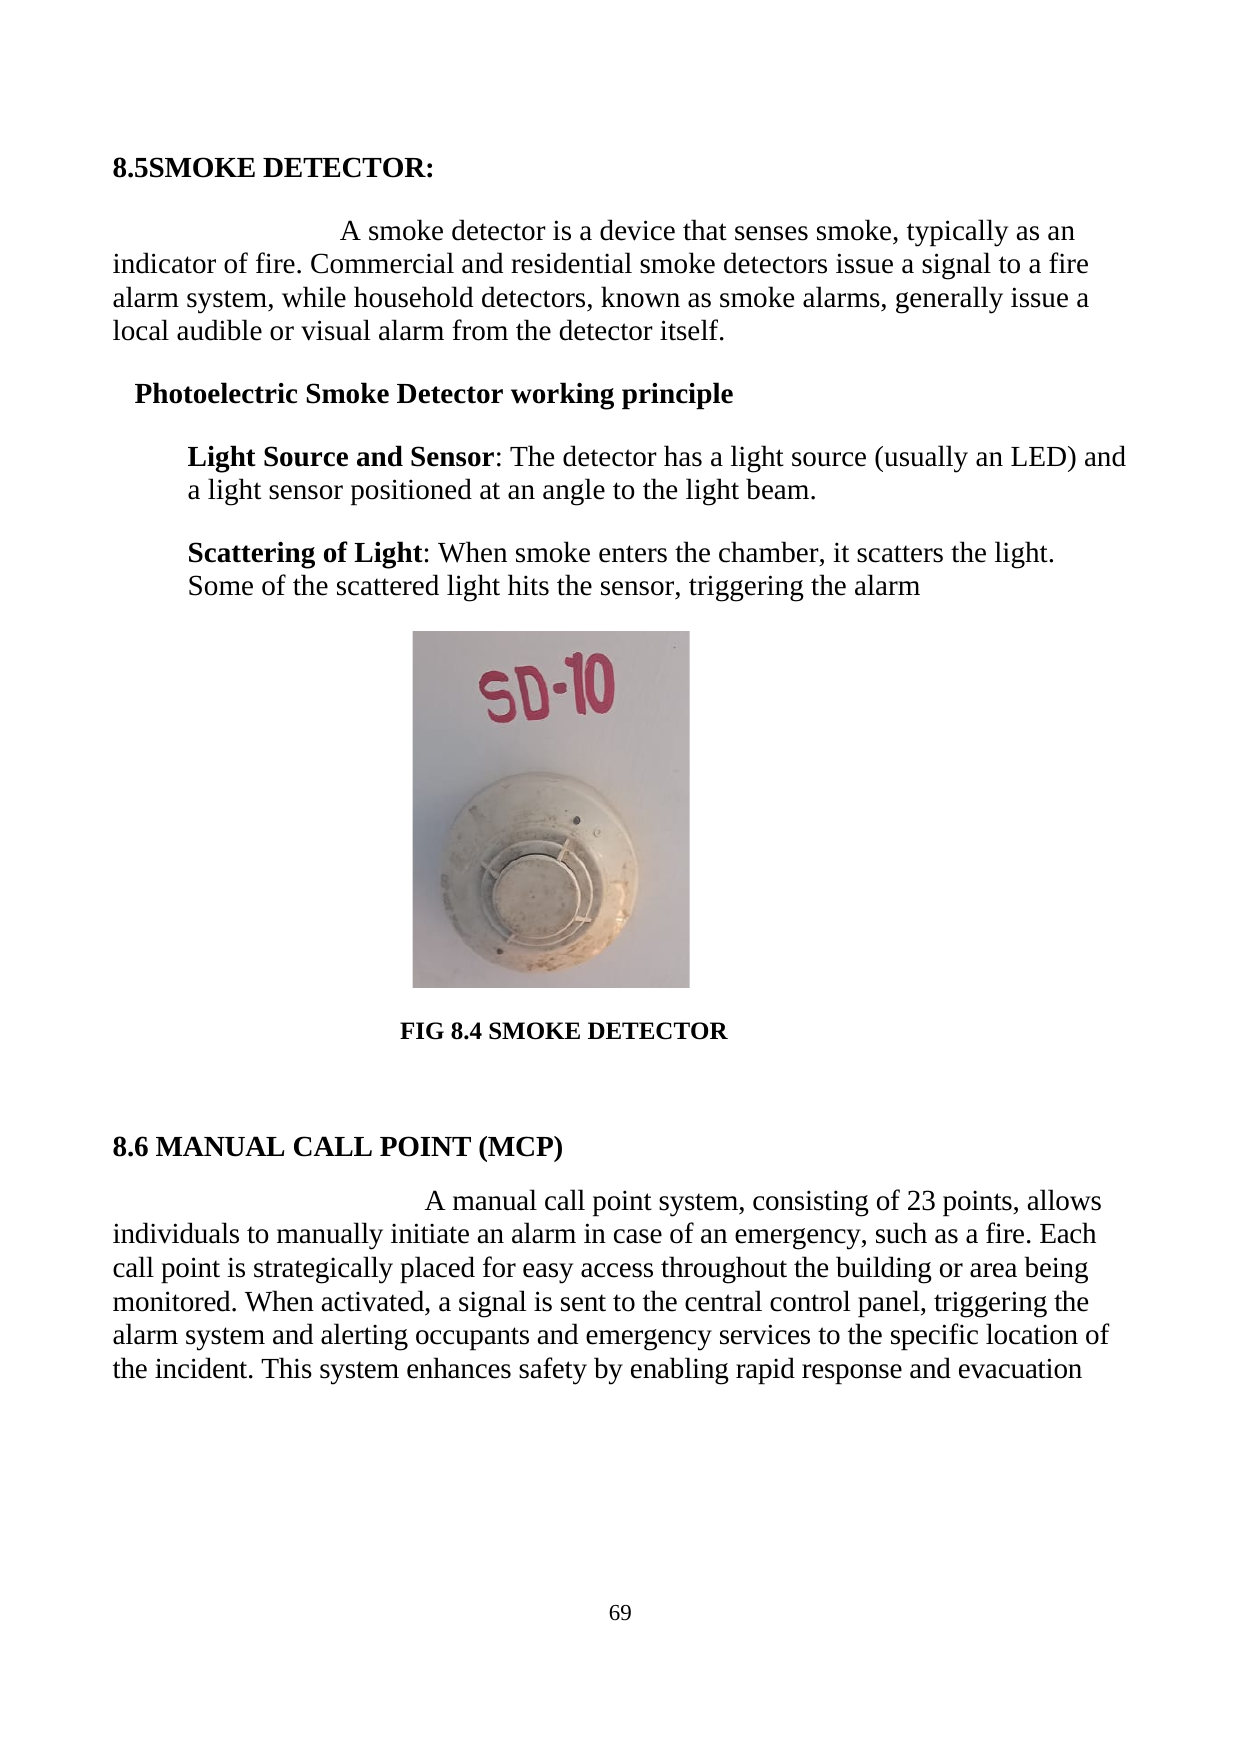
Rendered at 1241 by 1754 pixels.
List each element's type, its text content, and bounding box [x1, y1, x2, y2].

subtitle A manual call point system, consisting of 23 points, allows individuals to manually initiate an alarm in case of an emergency, such as a fire. Each call point is strategically placed for easy access throughout the building or area being monitored. When activated, a signal is sent to the central control panel, triggering the alarm system and alerting occupants and emergency services to the specific location of the incident. This system enhances safety by enabling rapid response and evacuation [112, 1183, 1128, 1384]
subtitle 8.6 MANUAL CALL POINT (MCP) [112, 1129, 1128, 1162]
text Scattering of Light: When smoke enters the chamber, it scatters the light. Some of the scattered light hits the sensor, triggering the alarm [187, 535, 1128, 602]
picture [412, 631, 690, 988]
text Light Source and Sensor: The detector has a light source (usually an LED) and a light sensor positioned at an angle to the light beam. [187, 439, 1128, 506]
text FIG 8.4 SMOKE DETECTOR [187, 1016, 1128, 1045]
subtitle 8.5SMOKE DETECTOR: [112, 150, 1128, 183]
subtitle Photoelectric Smoke Detector working principle [112, 376, 1128, 409]
text A smoke detector is a device that senses smoke, typically as an indicator of fire. Commercial and residential smoke detectors issue a signal to a fire alarm system, while household detectors, known as smoke alarms, generally issue a local audible or visual alarm from the detector itself. [112, 213, 1128, 347]
